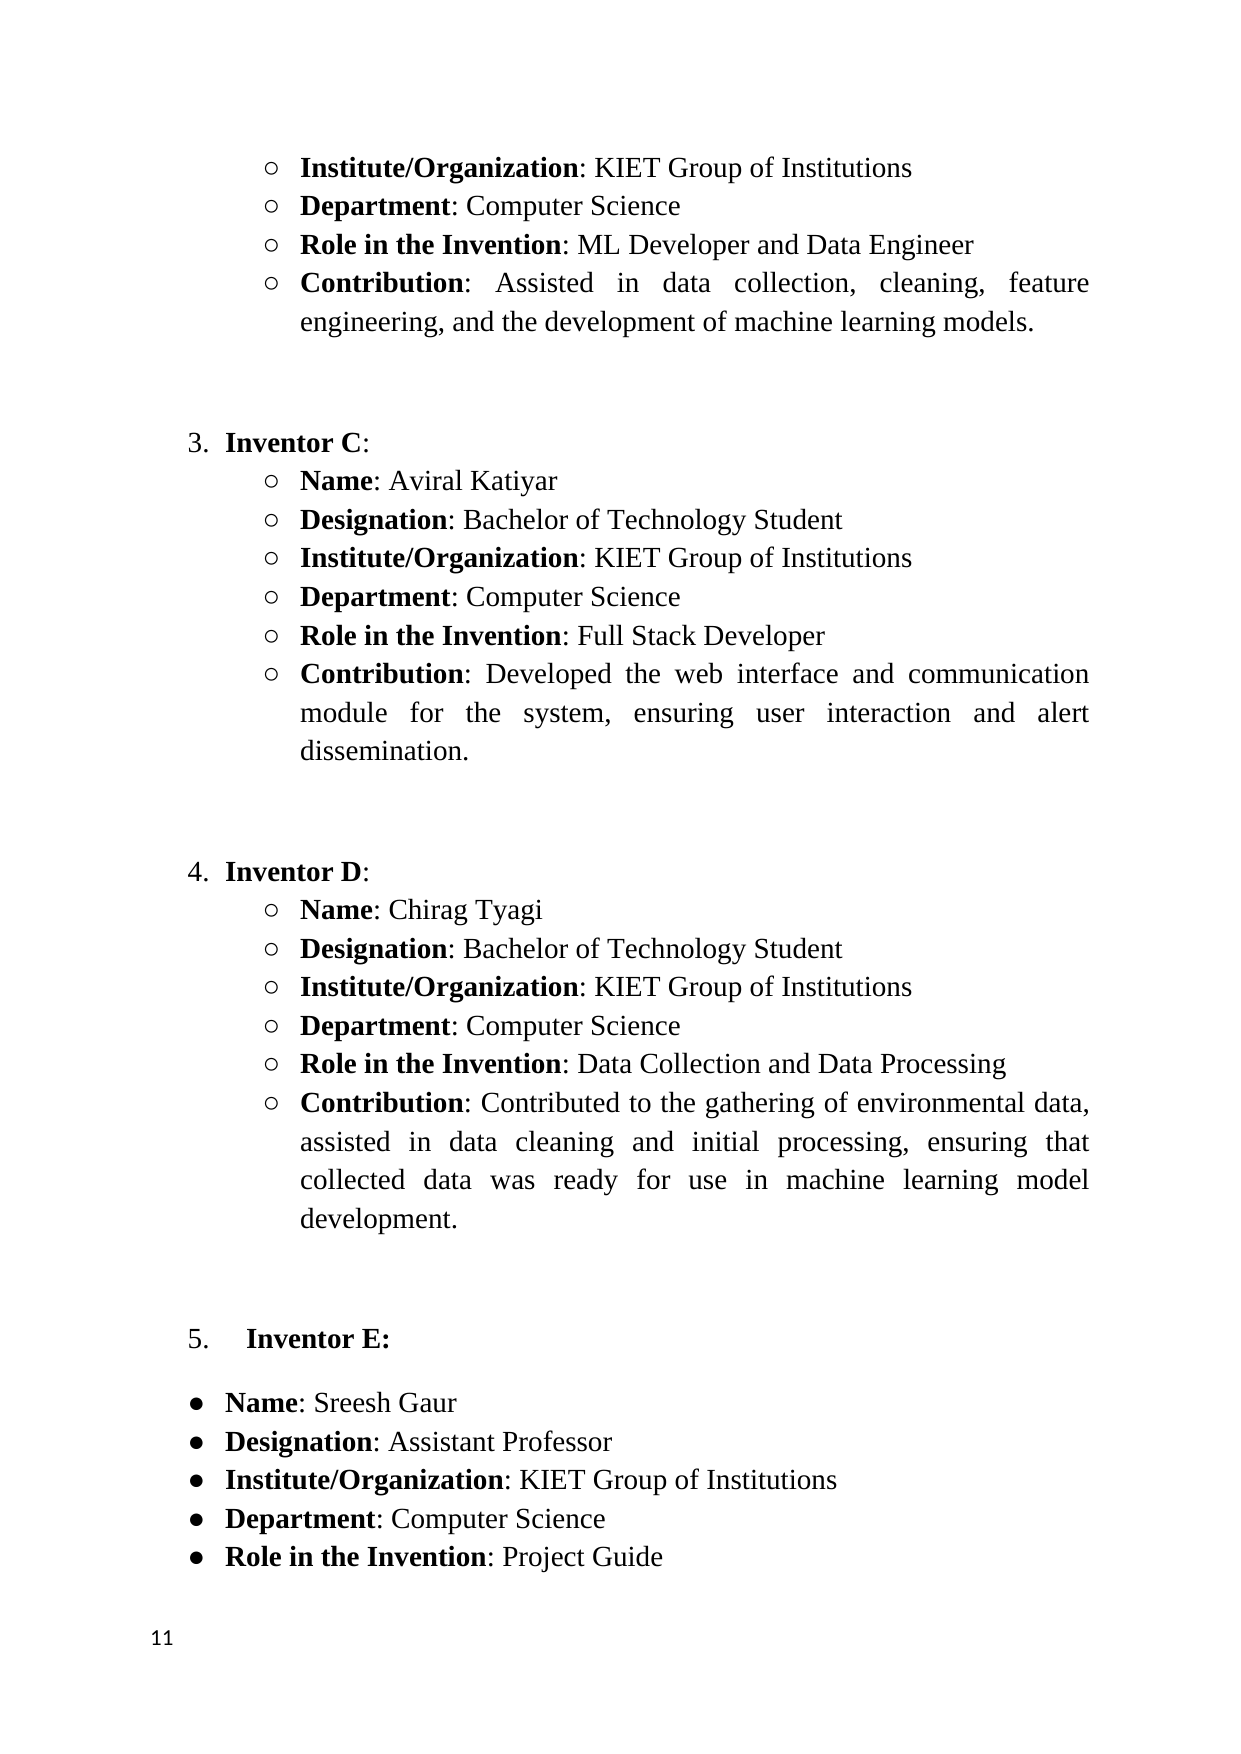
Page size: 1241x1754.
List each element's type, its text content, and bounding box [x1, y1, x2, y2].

text 5. Inventor E: [187, 1322, 1090, 1355]
list Role in the Invention: ML Developer and Data Engineer [262, 227, 1090, 261]
list Institute/Organization: KIET Group of Institutions [262, 150, 1090, 183]
list Inventor C: [187, 425, 1090, 458]
list Contribution: Contributed to the gathering of environmental data, assisted in data cleaning and initial processing, ensuring that collected data was ready for use in machine learning model development. [262, 1085, 1090, 1234]
list Inventor D: [187, 854, 1090, 887]
list Name: Sreesh Gaur [187, 1385, 1090, 1419]
list Institute/Organization: KIET Group of Institutions [262, 541, 1090, 574]
list Institute/Organization: KIET Group of Institutions [187, 1462, 1090, 1496]
list Department: Computer Science [262, 1008, 1090, 1042]
list Role in the Invention: Full Stack Developer [262, 618, 1090, 651]
list Name: Aviral Katiyar [262, 463, 1090, 497]
list Contribution: Assisted in data collection, cleaning, feature engineering, and the development of machine learning models. [262, 266, 1090, 338]
list Designation: Bachelor of Technology Student [262, 502, 1090, 536]
list Contribution: Developed the web interface and communication module for the system, ensuring user interaction and alert dissemination. [262, 656, 1090, 767]
list Department: Computer Science [187, 1501, 1090, 1534]
list Department: Computer Science [262, 579, 1090, 613]
list Institute/Organization: KIET Group of Institutions [262, 969, 1090, 1003]
list Designation: Assistant Professor [187, 1424, 1090, 1457]
list Designation: Bachelor of Technology Student [262, 931, 1090, 964]
list Role in the Invention: Project Guide [187, 1539, 1090, 1573]
list Role in the Invention: Data Collection and Data Processing [262, 1047, 1090, 1080]
list Name: Chirag Tyagi [262, 892, 1090, 926]
list Department: Computer Science [262, 188, 1090, 222]
